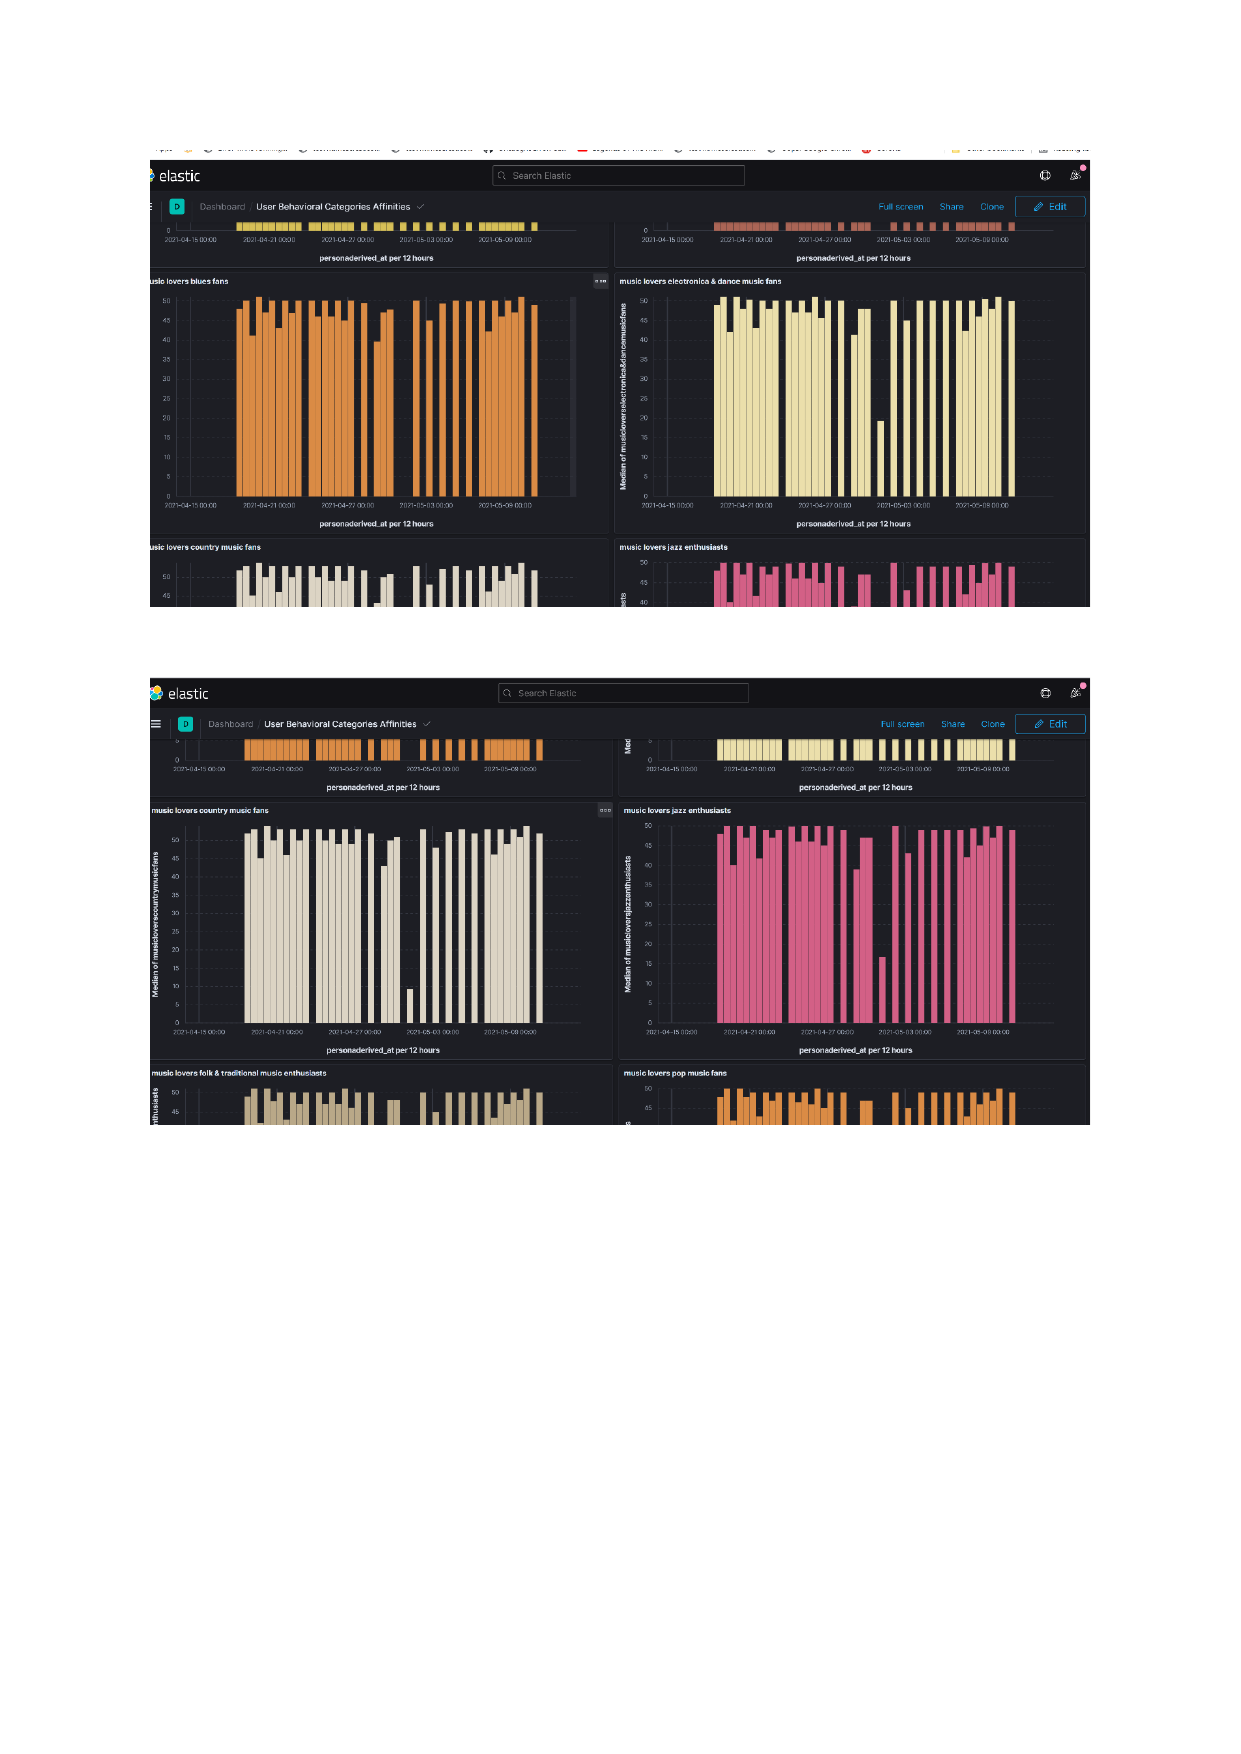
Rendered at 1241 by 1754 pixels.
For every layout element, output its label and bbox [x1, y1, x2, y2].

picture [150, 150, 1091, 607]
picture [150, 672, 1091, 1125]
